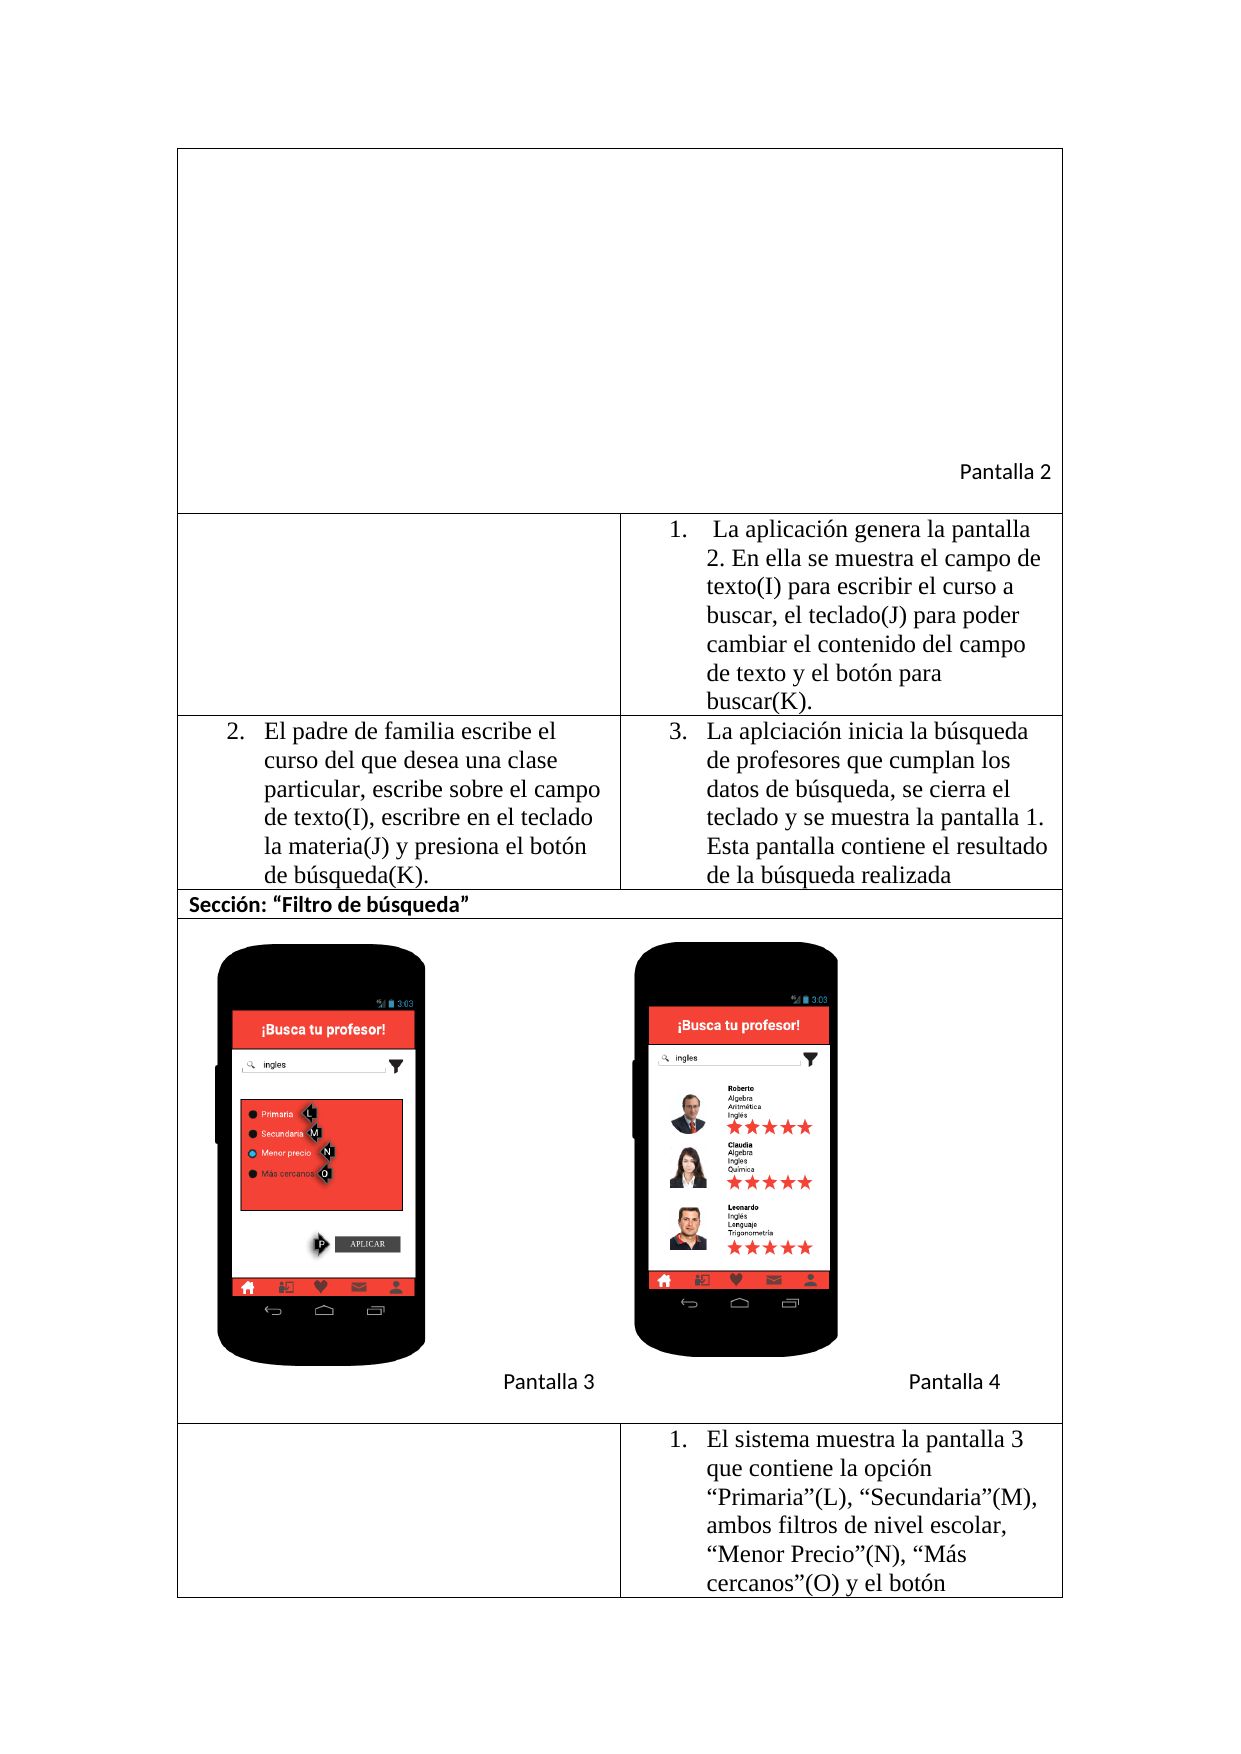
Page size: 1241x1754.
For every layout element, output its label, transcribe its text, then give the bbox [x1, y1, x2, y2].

table_cell La aplicación genera la pantalla 2. En ella se muestra el campo de texto(I) para escribir el curso a buscar, el teclado(J) para poder cambiar el contenido del campo de texto y el botón para buscar(K). [621, 514, 1062, 715]
table_cell La aplciación inicia la búsqueda de profesores que cumplan los datos de búsqueda, se cierra el teclado y se muestra la pantalla 1. Esta pantalla contiene el resultado de la búsqueda realizada [621, 716, 1062, 889]
picture [212, 942, 425, 1364]
table_cell [178, 514, 620, 715]
table_cell [178, 1424, 620, 1597]
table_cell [621, 1424, 1062, 1597]
table_cell Pantalla 2 [178, 149, 1062, 513]
picture [631, 942, 838, 1354]
table_cell El padre de familia escribe el curso del que desea una clase particular, escribe sobre el campo de texto(I), escribre en el teclado la materia(J) y presiona el botón de búsqueda(K). [178, 716, 620, 889]
table_cell Pantalla 3 Pantalla 4 [178, 919, 1062, 1423]
table_cell Sección: “Filtro de búsqueda” [178, 890, 1062, 918]
